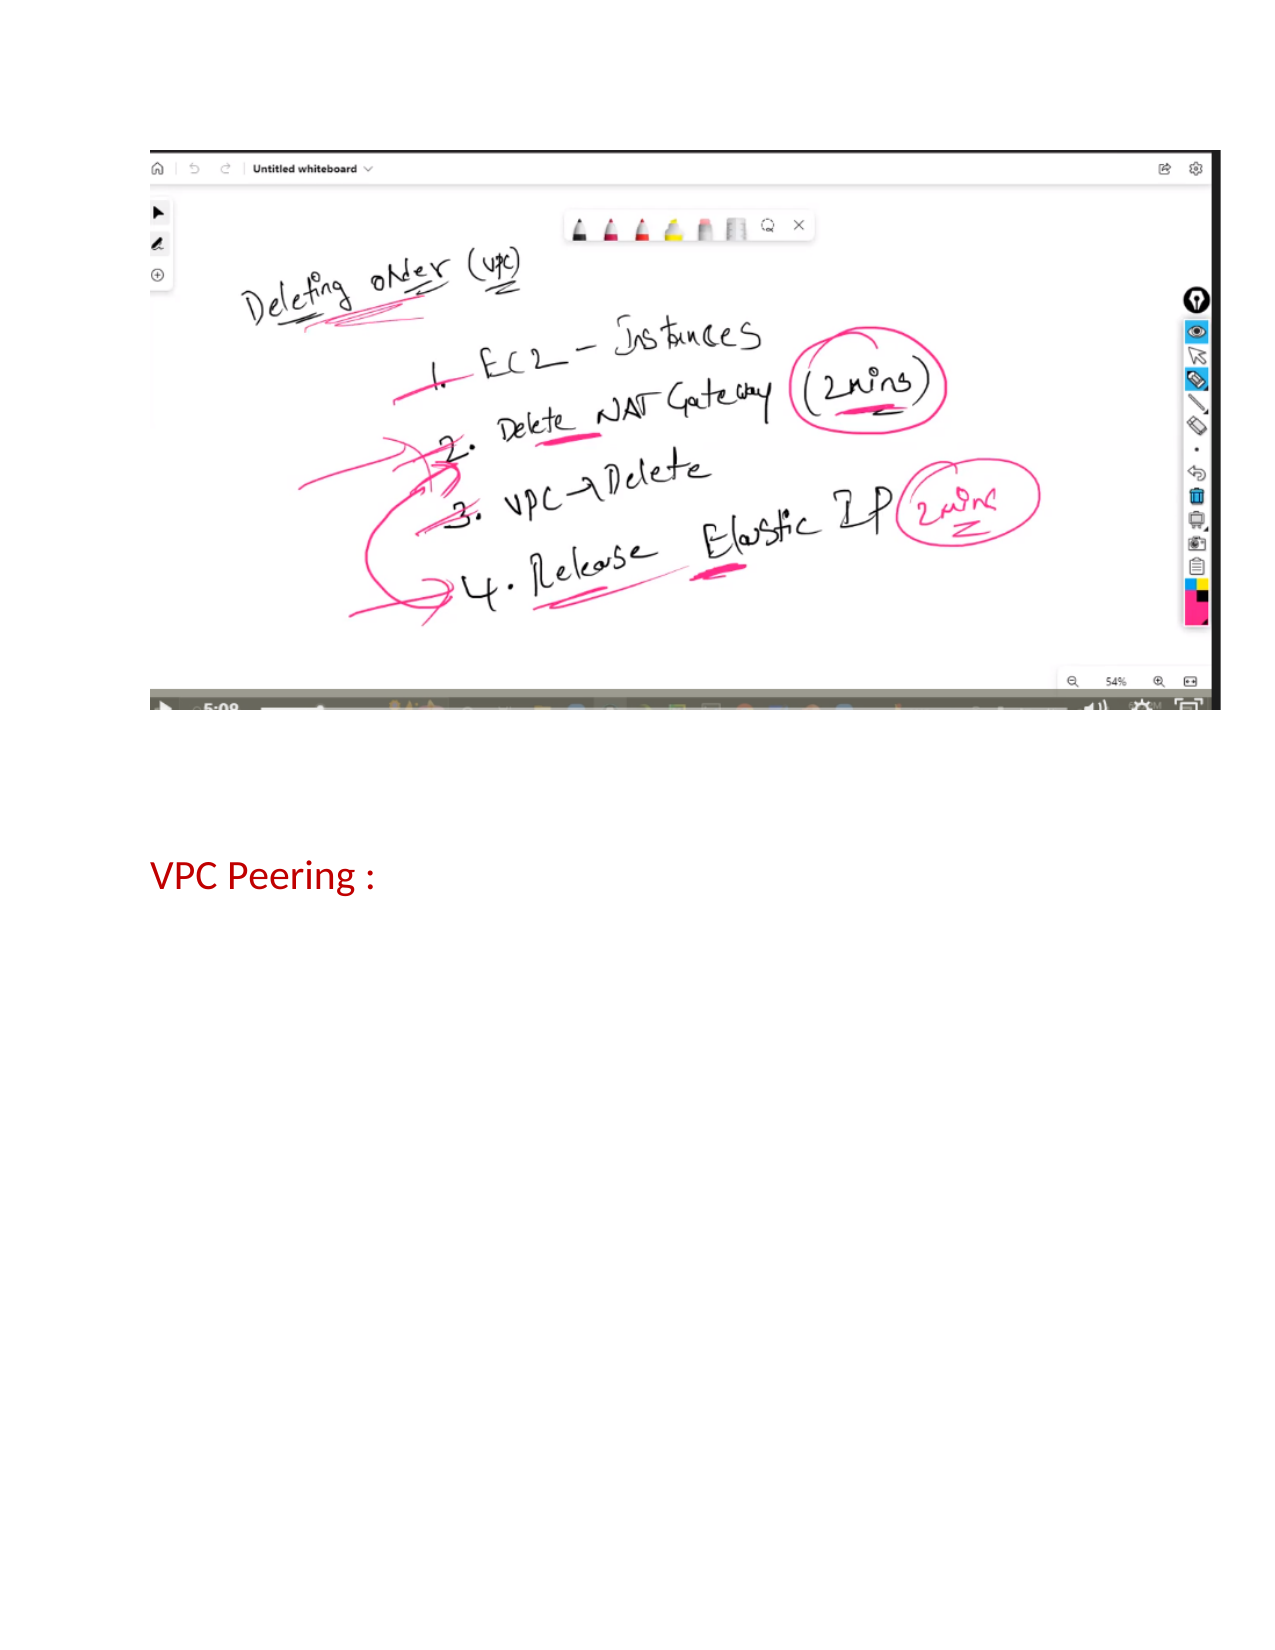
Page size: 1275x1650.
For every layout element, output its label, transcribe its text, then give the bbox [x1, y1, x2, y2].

picture [150, 150, 1221, 710]
text VPC Peering : [150, 849, 1125, 900]
